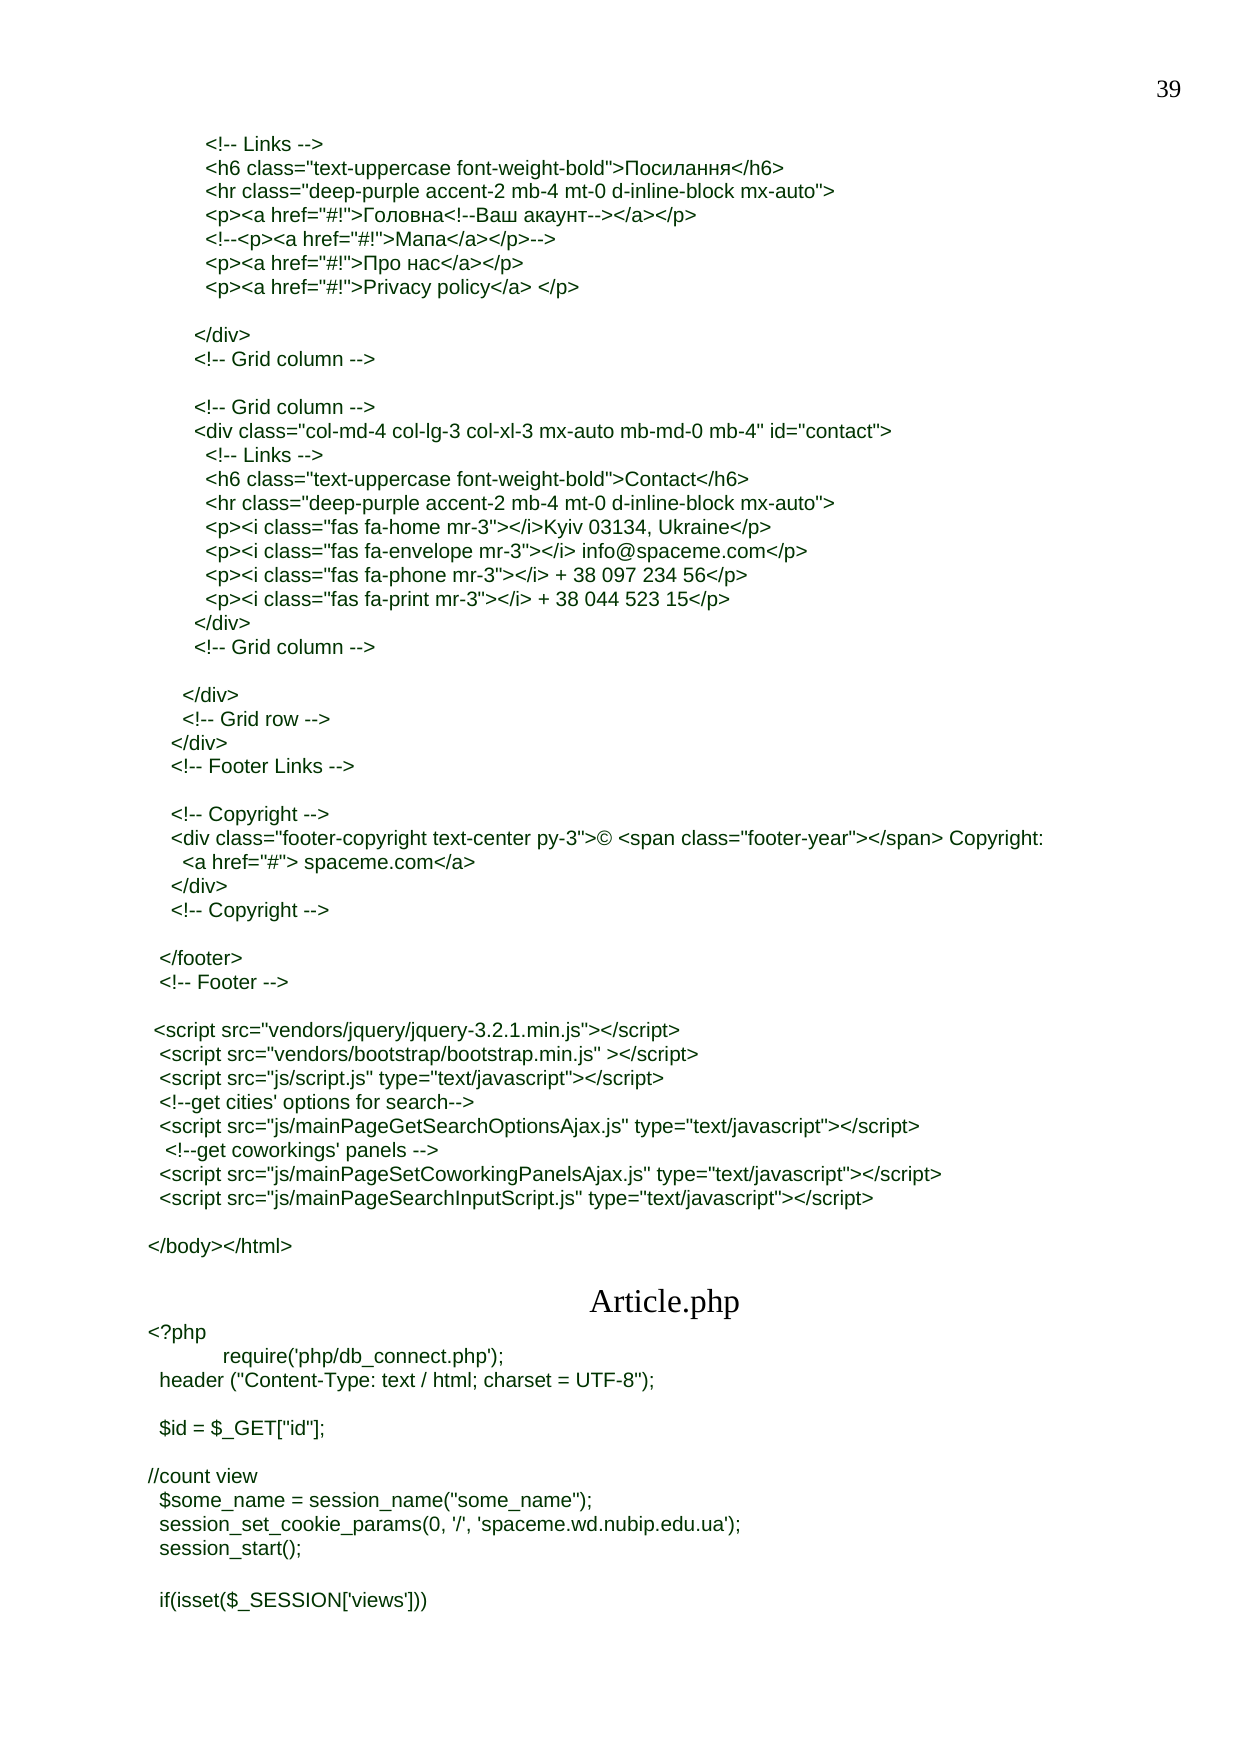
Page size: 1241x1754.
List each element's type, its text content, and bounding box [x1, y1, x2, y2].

text <p><i class="fas fa-phone mr-3"></i> + 38 097 234 56</p> [148, 563, 1181, 587]
text <!--<p><a href="#!">Мапа</a></p>--> [148, 227, 1181, 251]
text <!-- Footer Links --> [148, 754, 1181, 778]
text //count view [148, 1463, 1181, 1487]
text <!-- Grid column --> [148, 634, 1181, 658]
text <!-- Grid column --> [148, 395, 1181, 419]
text </footer> [148, 946, 1181, 970]
text Article.php [148, 1281, 1181, 1320]
text <hr class="deep-purple accent-2 mb-4 mt-0 d-inline-block mx-auto"> [148, 491, 1181, 515]
text <div class="col-md-4 col-lg-3 col-xl-3 mx-auto mb-md-0 mb-4" id="contact"> [148, 419, 1181, 443]
text require('php/db_connect.php'); [148, 1344, 1181, 1368]
text <!--get cities' options for search--> [148, 1090, 1181, 1114]
text $id = $_GET["id"]; [148, 1416, 1181, 1439]
text </div> [148, 874, 1181, 898]
text <!--get coworkings' panels --> [148, 1138, 1181, 1162]
text <p><a href="#!">Головна<!--Ваш акаунт--></a></p> [148, 203, 1181, 227]
text <!-- Links --> [148, 443, 1181, 467]
text <div class="footer-copyright text-center py-3">© <span class="footer-year"></span> Copyright: [148, 826, 1181, 850]
text <!-- Copyright --> [148, 802, 1181, 826]
text $some_name = session_name("some_name"); [148, 1487, 1181, 1511]
text <script src="js/script.js" type="text/javascript"></script> [148, 1066, 1181, 1090]
text </div> [148, 611, 1181, 634]
text <p><i class="fas fa-home mr-3"></i>Kyiv 03134, Ukraine</p> [148, 515, 1181, 539]
text <!-- Footer --> [148, 970, 1181, 994]
text <!-- Grid column --> [148, 347, 1181, 371]
text <script src="js/mainPageGetSearchOptionsAjax.js" type="text/javascript"></script> [148, 1114, 1181, 1138]
text <h6 class="text-uppercase font-weight-bold">Посилання</h6> [148, 155, 1181, 179]
text </body></html> [148, 1233, 1181, 1257]
text <p><a href="#!">Privacy policy</a> </p> [148, 275, 1181, 299]
text <!-- Links --> [148, 131, 1181, 155]
text <script src="vendors/bootstrap/bootstrap.min.js" ></script> [148, 1042, 1181, 1066]
text <!-- Copyright --> [148, 898, 1181, 922]
text </div> [148, 682, 1181, 706]
text session_start(); [148, 1535, 1181, 1559]
text <p><a href="#!">Про нас</a></p> [148, 251, 1181, 275]
text header ("Content-Type: text / html; charset = UTF-8"); [148, 1368, 1181, 1392]
text <h6 class="text-uppercase font-weight-bold">Contact</h6> [148, 467, 1181, 491]
text <?php [148, 1320, 1181, 1344]
text session_set_cookie_params(0, '/', 'spaceme.wd.nubip.edu.ua'); [148, 1511, 1181, 1535]
text <script src="js/mainPageSearchInputScript.js" type="text/javascript"></script> [148, 1186, 1181, 1209]
text <p><i class="fas fa-envelope mr-3"></i> info@spaceme.com</p> [148, 539, 1181, 563]
text </div> [148, 323, 1181, 347]
text <p><i class="fas fa-print mr-3"></i> + 38 044 523 15</p> [148, 587, 1181, 611]
text <!-- Grid row --> [148, 706, 1181, 730]
text <a href="#"> spaceme.com</a> [148, 850, 1181, 874]
text <script src="vendors/jquery/jquery-3.2.1.min.js"></script> [148, 1018, 1181, 1042]
text if(isset($_SESSION['views'])) [148, 1588, 1181, 1612]
text </div> [148, 730, 1181, 754]
text <script src="js/mainPageSetCoworkingPanelsAjax.js" type="text/javascript"></script> [148, 1162, 1181, 1186]
text <hr class="deep-purple accent-2 mb-4 mt-0 d-inline-block mx-auto"> [148, 179, 1181, 203]
